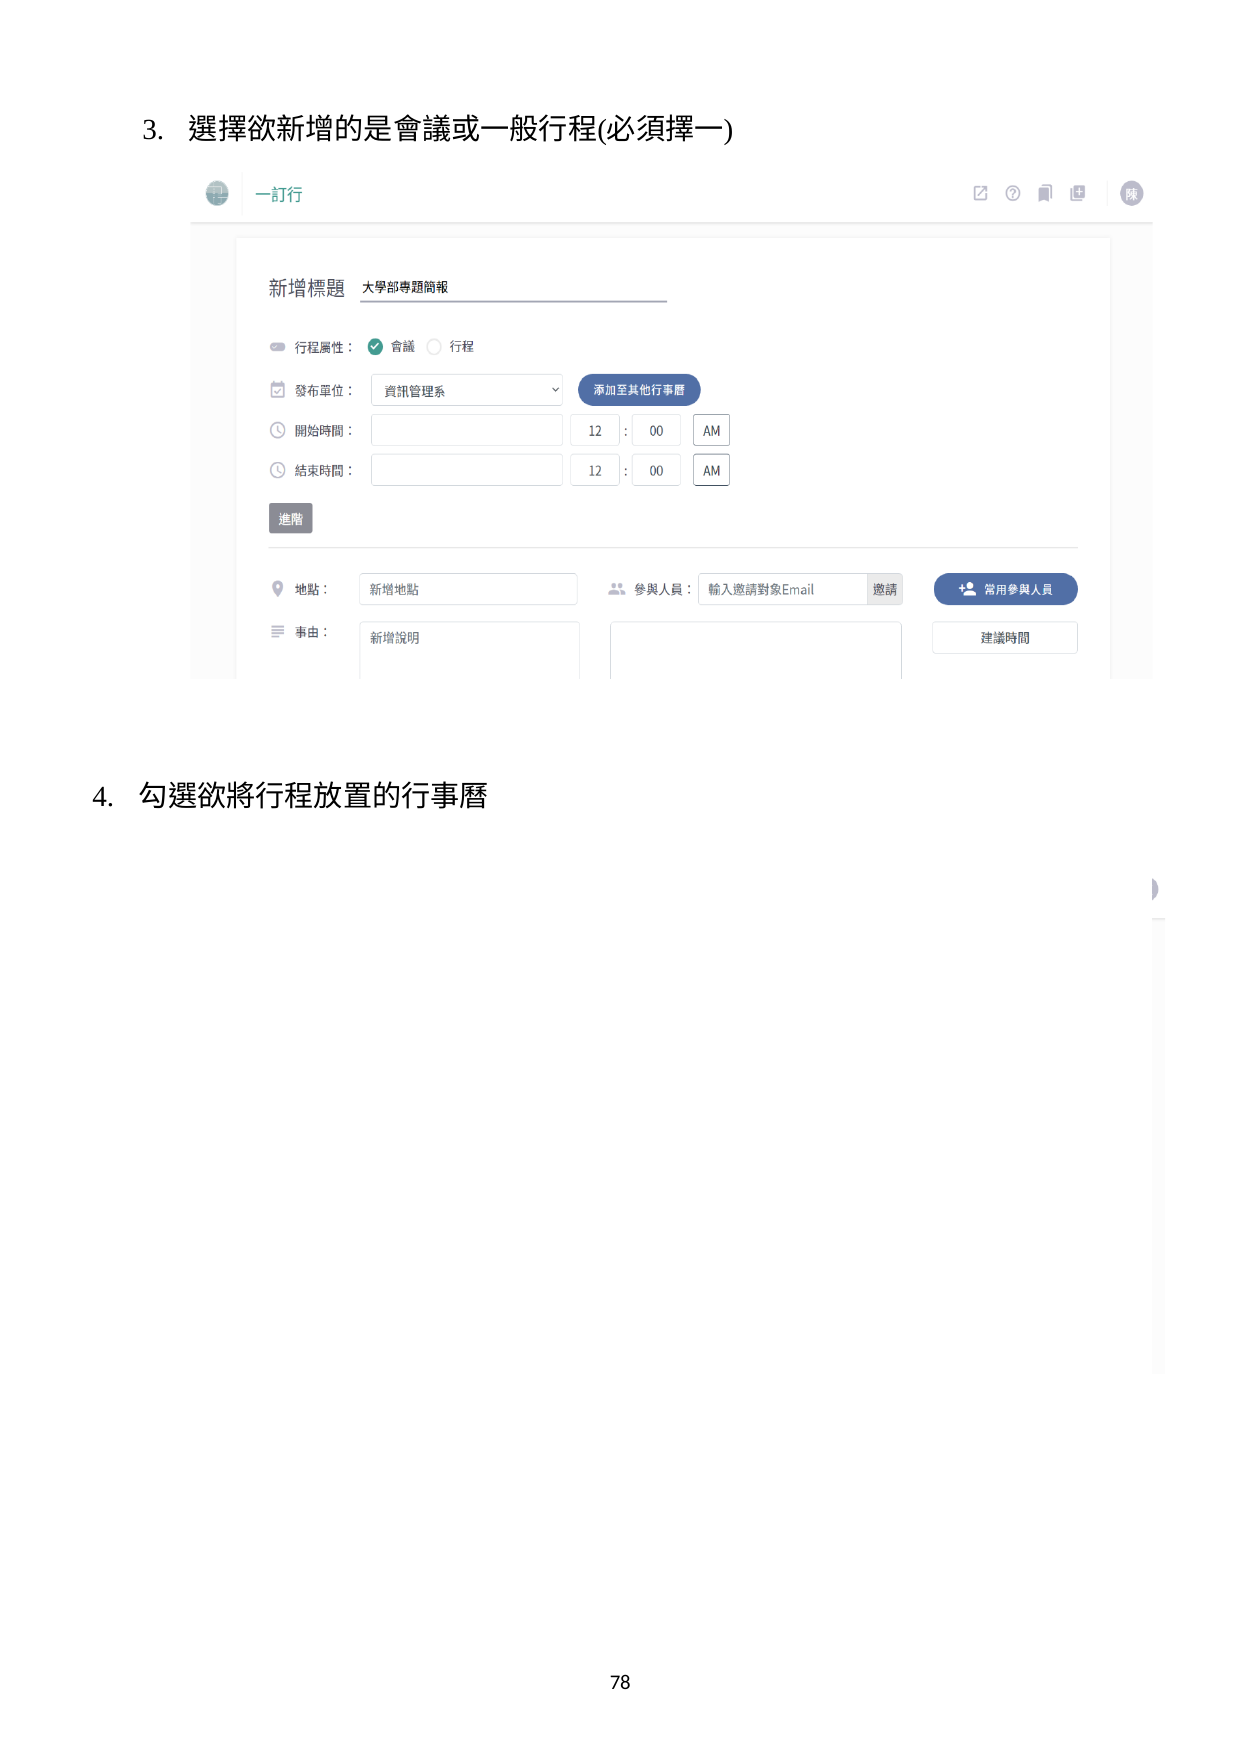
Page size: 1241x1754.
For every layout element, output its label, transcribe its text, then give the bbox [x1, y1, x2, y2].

list 選擇欲新增的是會議或一般行程(必須擇一) [139, 89, 1152, 164]
picture [190, 165, 1153, 679]
picture [1152, 864, 1166, 1374]
list 勾選欲將行程放置的行事曆 [89, 756, 1152, 831]
